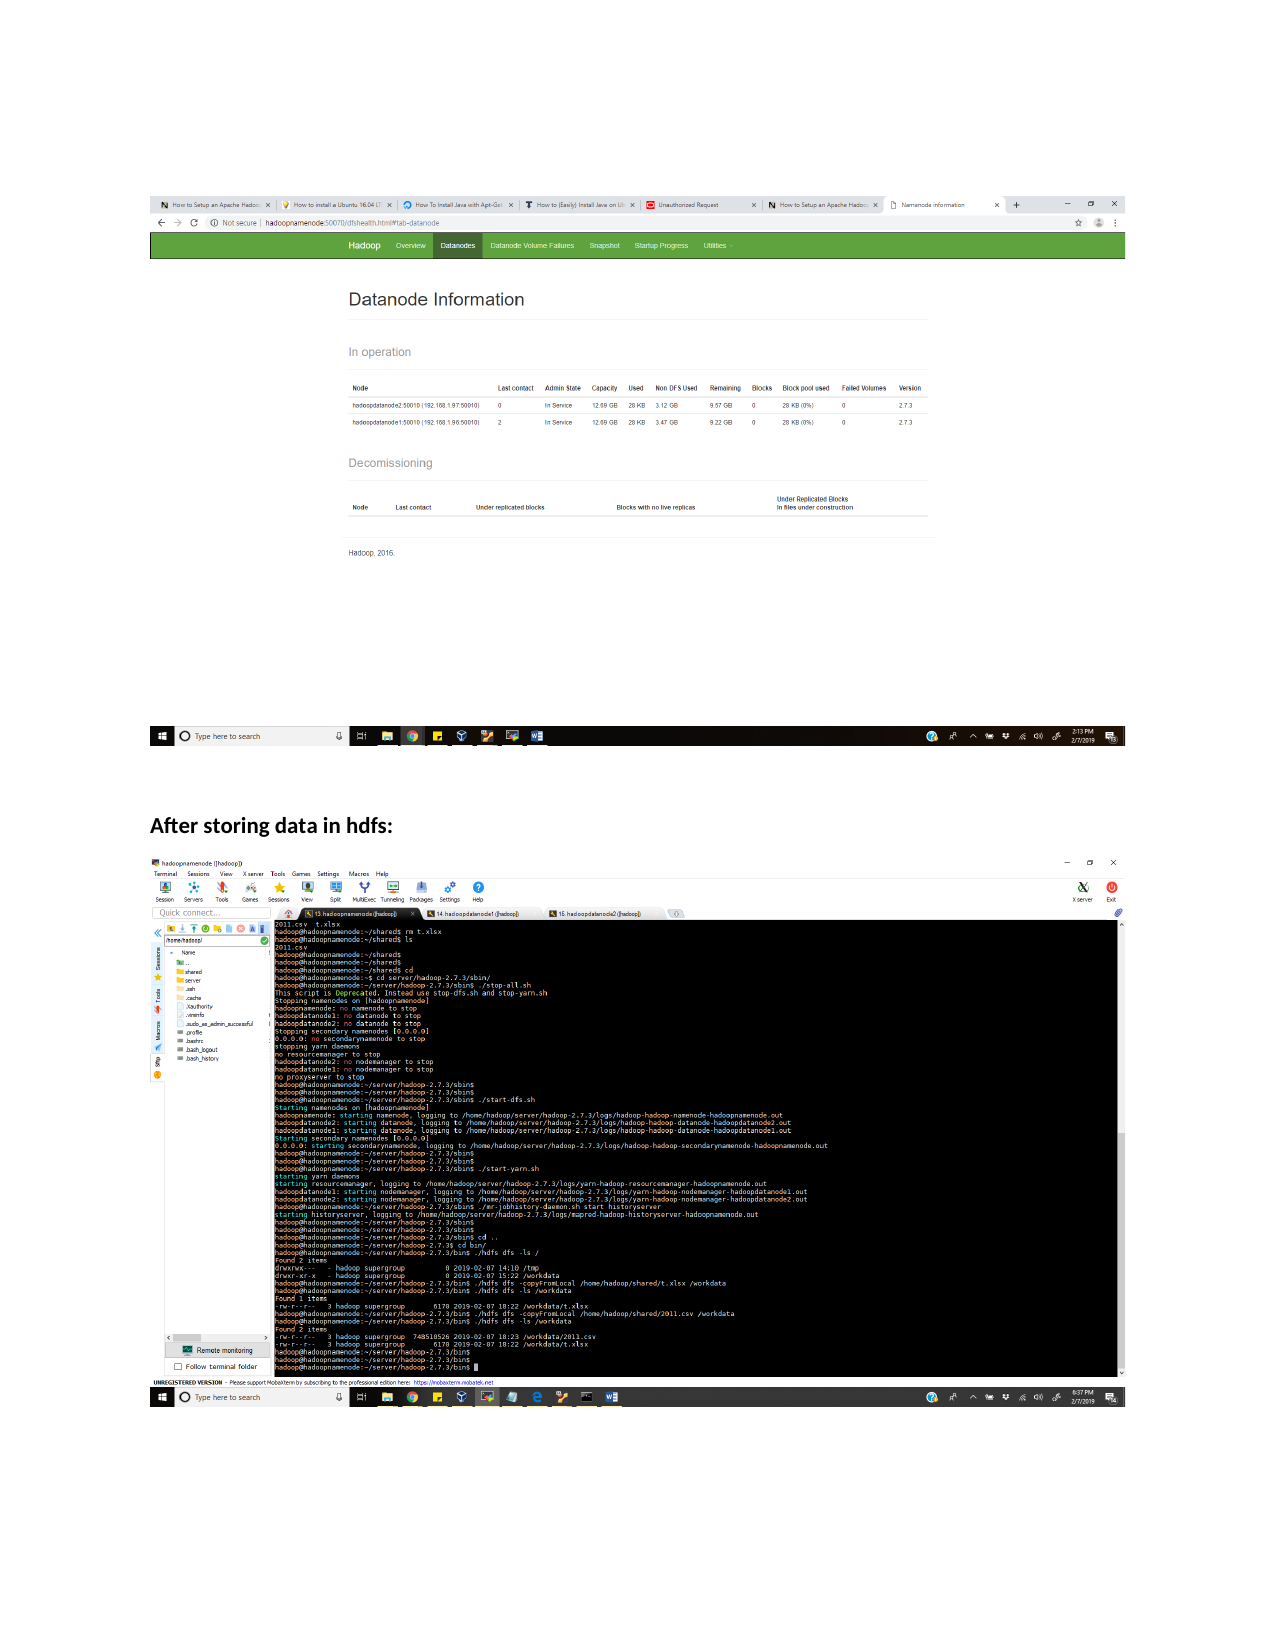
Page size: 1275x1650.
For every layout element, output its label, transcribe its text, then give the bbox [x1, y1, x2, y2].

picture [150, 857, 1125, 1407]
text After storing data in hdfs: [150, 811, 1125, 839]
picture [150, 196, 1125, 746]
